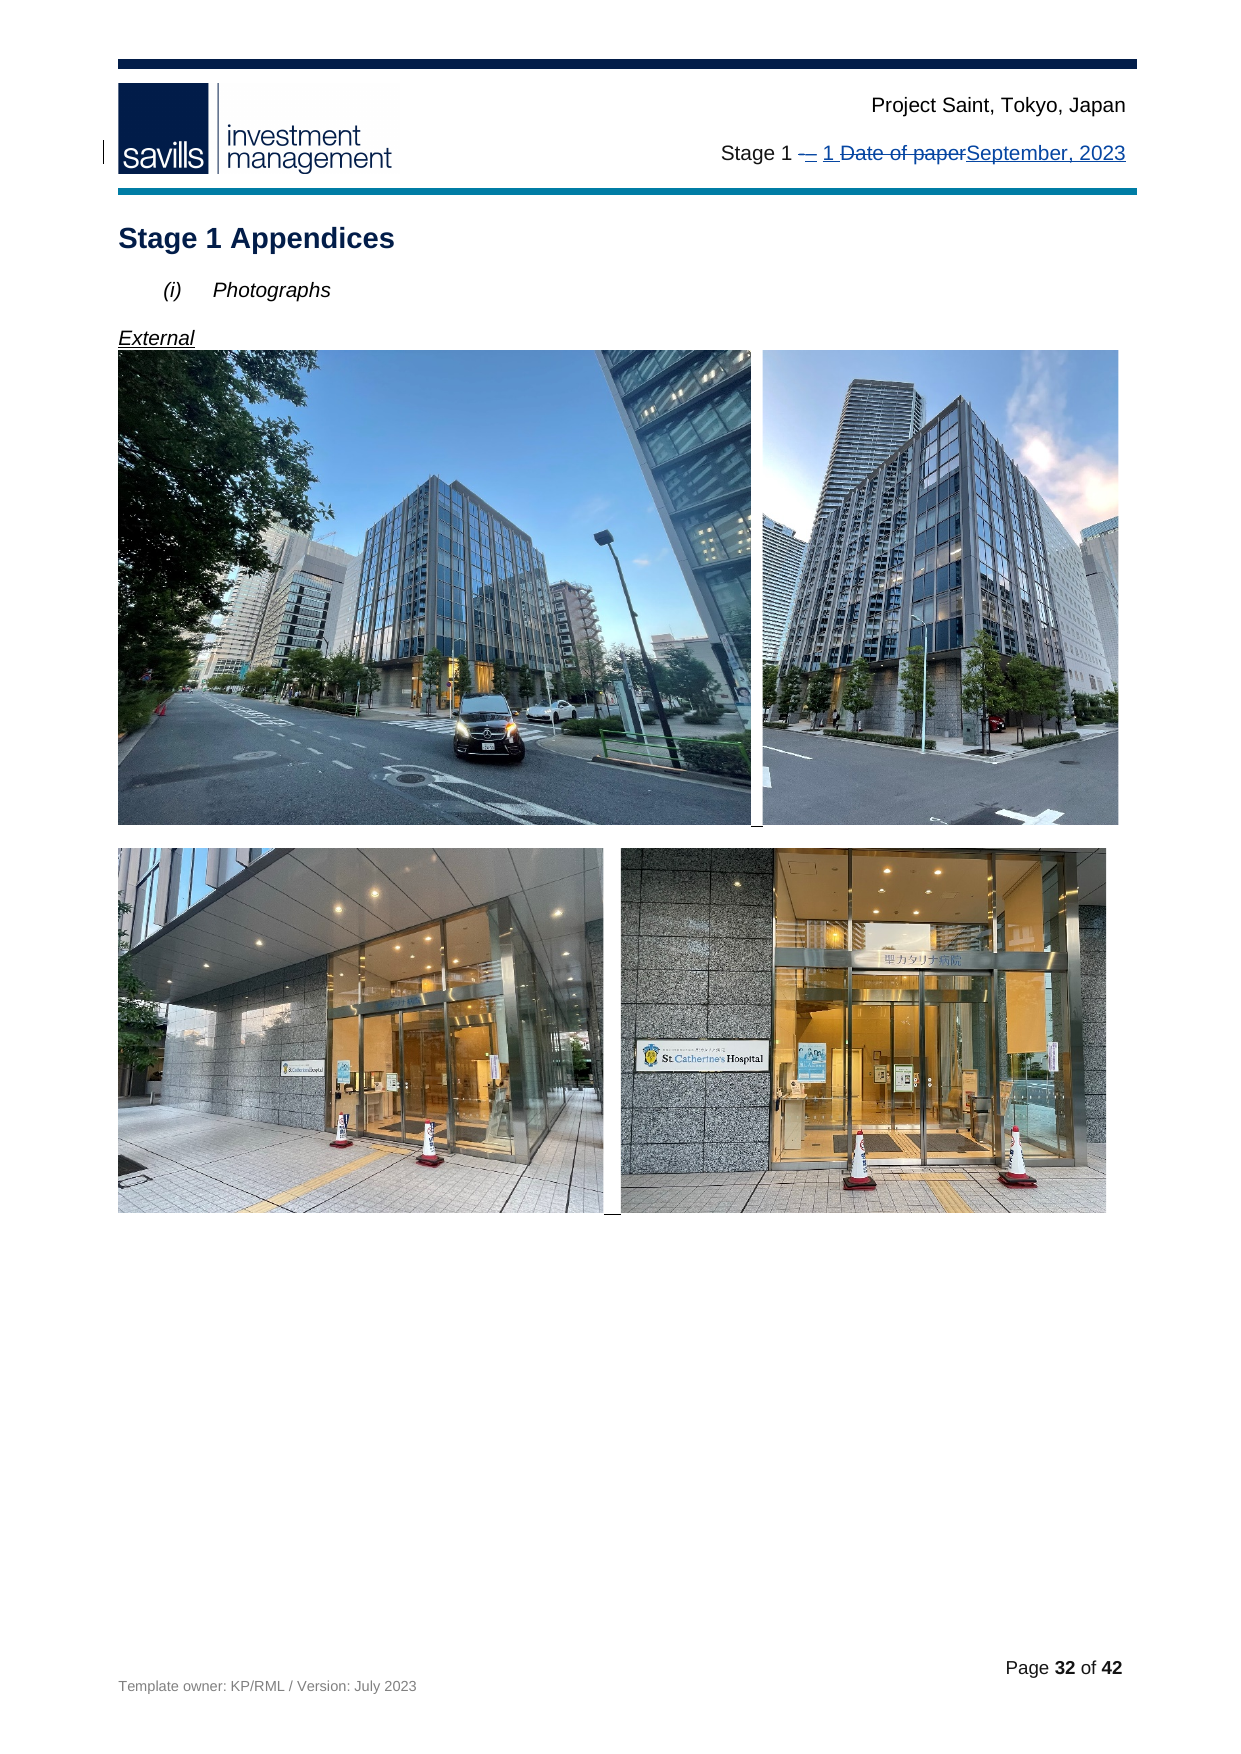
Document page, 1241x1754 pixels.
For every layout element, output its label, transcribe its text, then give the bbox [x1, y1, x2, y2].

picture [118, 83, 401, 174]
picture [118, 350, 751, 825]
picture [620, 848, 1107, 1213]
list Photographs [163, 278, 1122, 302]
picture [118, 848, 604, 1213]
picture [762, 350, 1119, 825]
subtitle Stage 1 Appendices [118, 221, 1122, 254]
text External [118, 326, 1122, 350]
